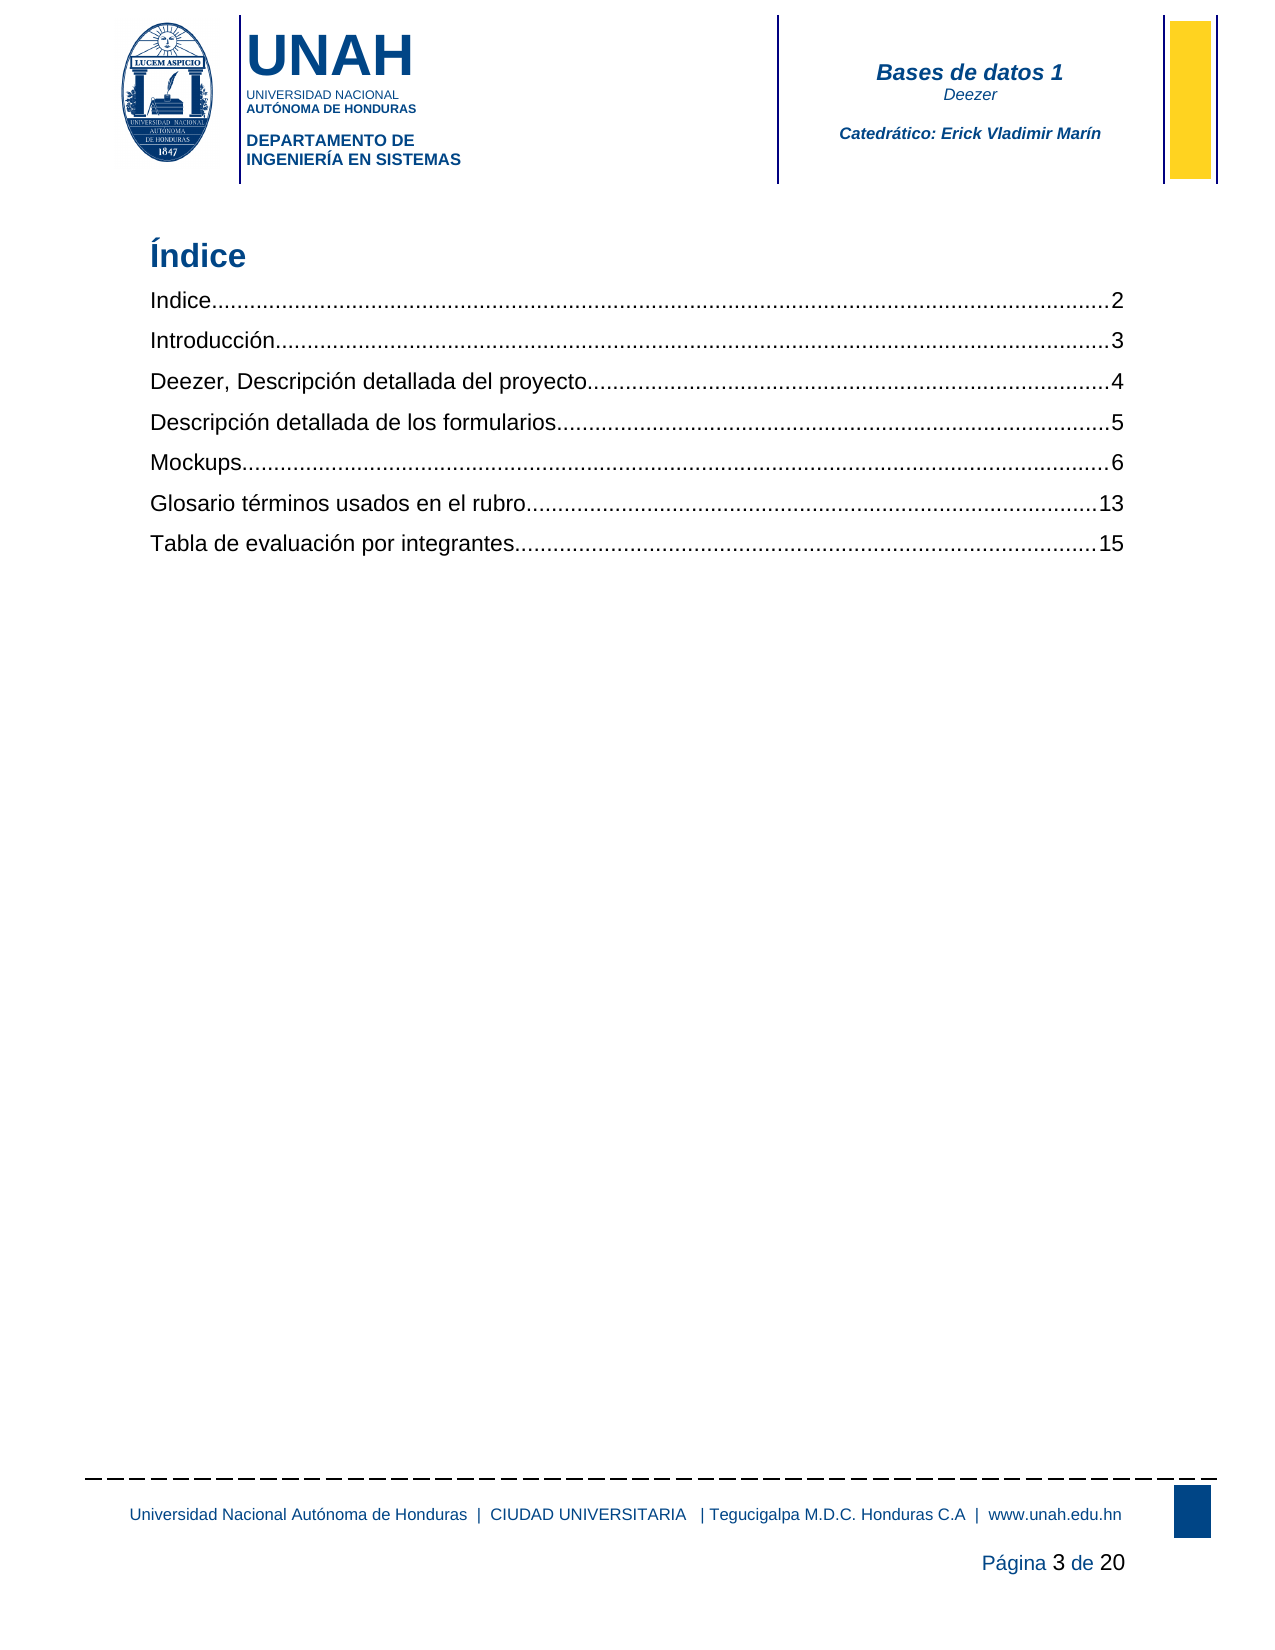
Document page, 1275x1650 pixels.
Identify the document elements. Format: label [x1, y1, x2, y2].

picture [113, 18, 220, 169]
